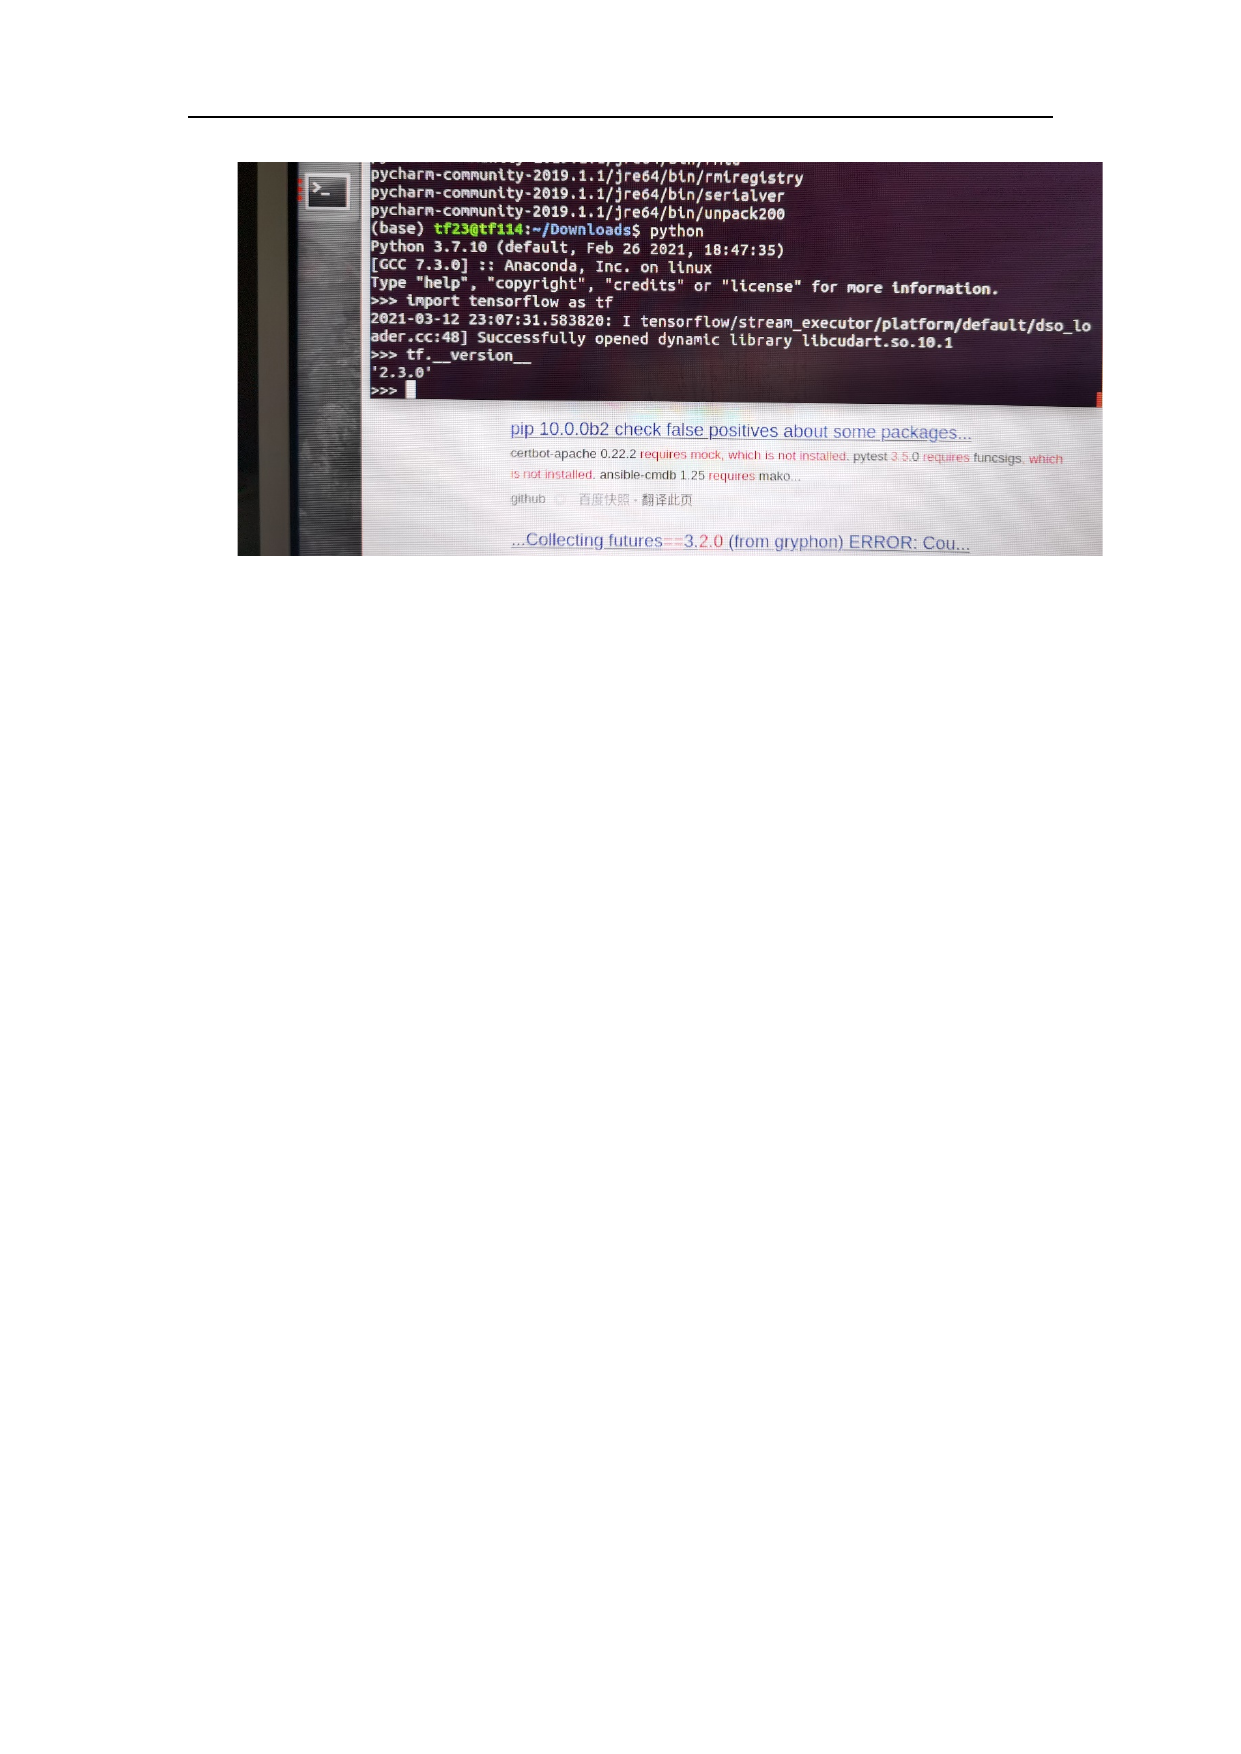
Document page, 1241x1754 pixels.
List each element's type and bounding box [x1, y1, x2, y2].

picture [237, 162, 1103, 556]
